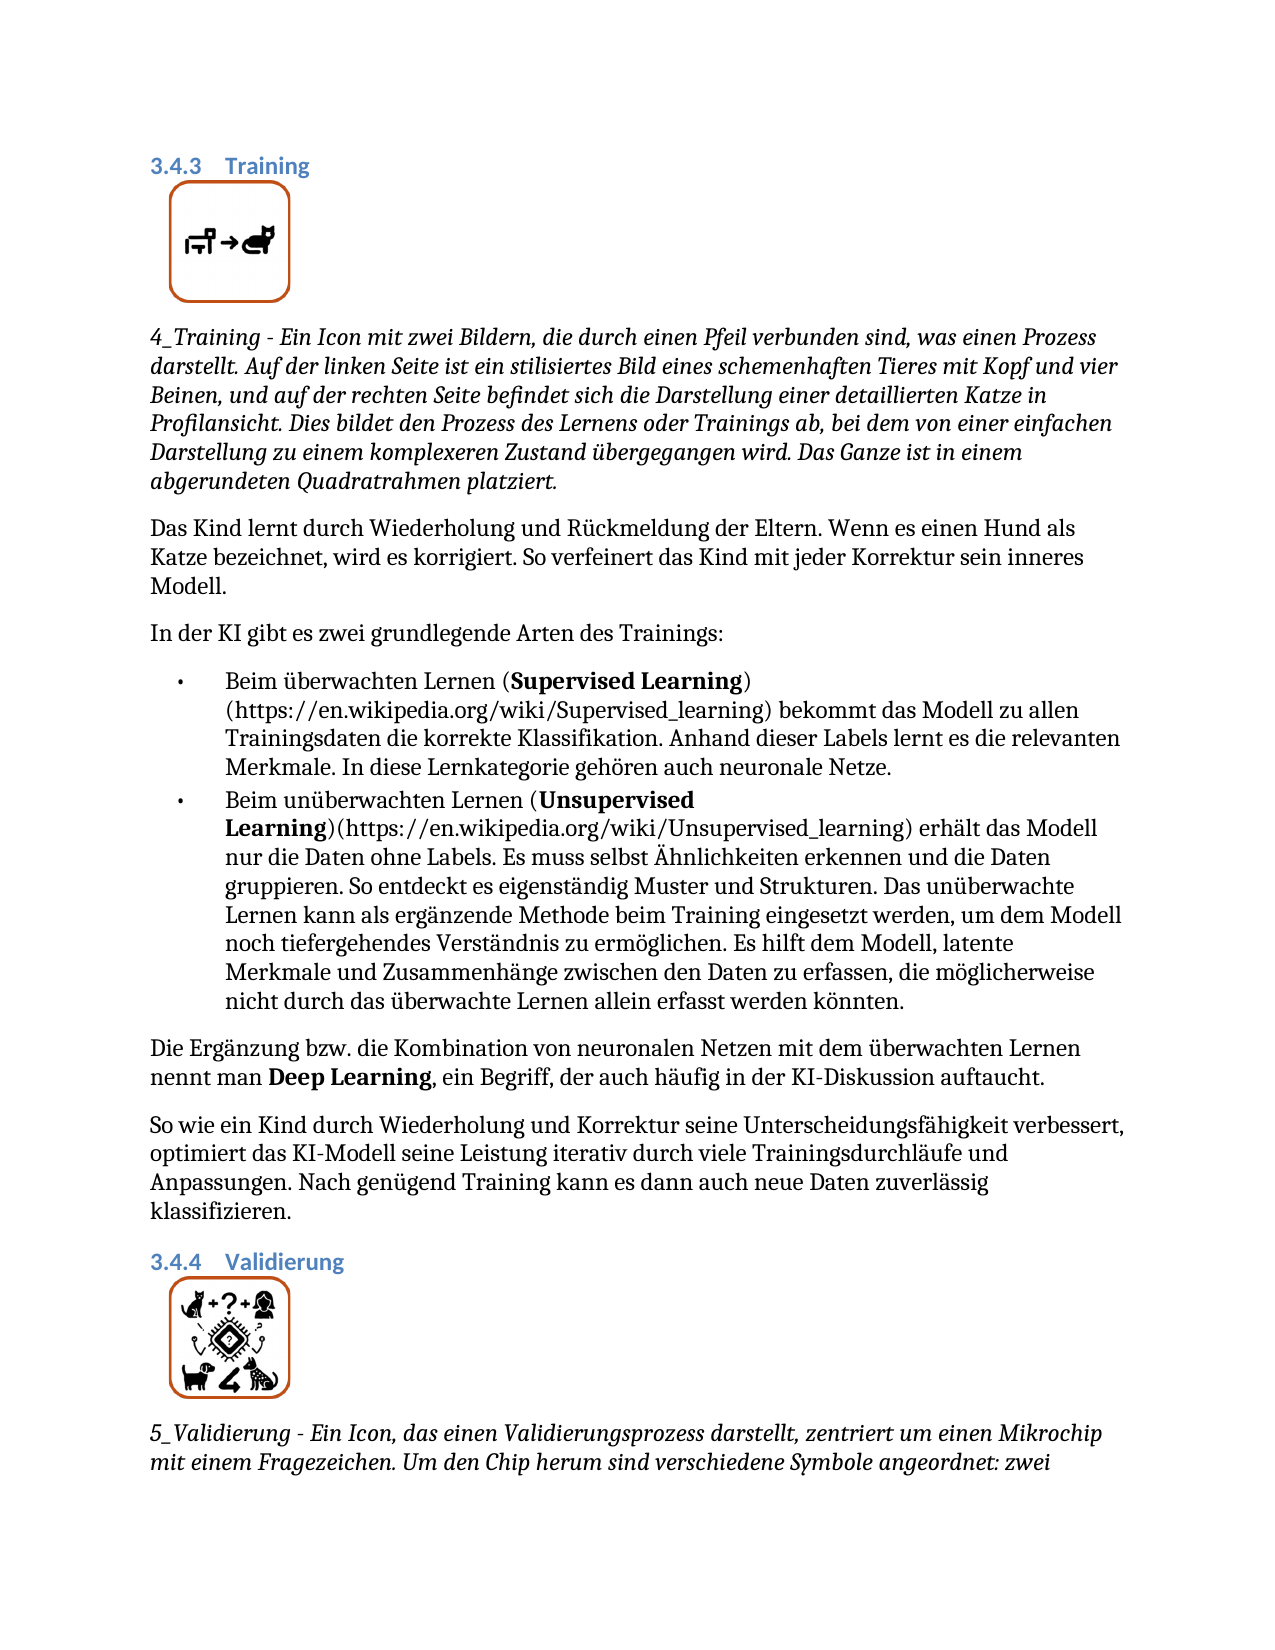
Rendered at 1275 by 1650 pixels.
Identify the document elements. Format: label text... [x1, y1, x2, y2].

subtitle 3.4.3 Training [150, 150, 1125, 181]
picture [168, 1276, 291, 1399]
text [150, 1419, 1125, 1477]
text 4_Training - Ein Icon mit zwei Bildern, die durch einen Pfeil verbunden sind, was einen Prozess darstellt. Auf der linken Seite ist ein stilisiertes Bild eines schemenhaften Tieres mit Kopf und vier Beinen, und auf der rechten Seite befindet sich die Darstellung einer detaillierten Katze in Profilansicht. Dies bildet den Prozess des Lernens oder Trainings ab, bei dem von einer einfachen Darstellung zu einem komplexeren Zustand übergegangen wird. Das Ganze ist in einem abgerundeten Quadratrahmen platziert. [150, 323, 1125, 496]
picture [168, 180, 291, 303]
text Das Kind lernt durch Wiederholung und Rückmeldung der Eltern. Wenn es einen Hund als Katze bezeichnet, wird es korrigiert. So verfeinert das Kind mit jeder Korrektur sein inneres Modell. [150, 514, 1125, 601]
text So wie ein Kind durch Wiederholung und Korrektur seine Unterscheidungsfähigkeit verbessert, optimiert das KI-Modell seine Leistung iterativ durch viele Trainingsdurchläufe und Anpassungen. Nach genügend Training kann es dann auch neue Daten zuverlässig klassifizieren. [150, 1111, 1125, 1226]
list Beim überwachten Lernen (Supervised Learning) (https://en.wikipedia.org/wiki/Supervised_learning) bekommt das Modell zu allen Trainingsdaten die korrekte Klassifikation. Anhand dieser Labels lernt es die relevanten Merkmale. In diese Lernkategorie gehören auch neuronale Netze. [175, 667, 1125, 782]
text In der KI gibt es zwei grundlegende Arten des Trainings: [150, 619, 1125, 648]
text Die Ergänzung bzw. die Kombination von neuronalen Netzen mit dem überwachten Lernen nennt man Deep Learning, ein Begriff, der auch häufig in der KI-Diskussion auftaucht. [150, 1034, 1125, 1092]
list Beim unüberwachten Lernen (Unsupervised Learning)(https://en.wikipedia.org/wiki/Unsupervised_learning) erhält das Modell nur die Daten ohne Labels. Es muss selbst Ähnlichkeiten erkennen und die Daten gruppieren. So entdeckt es eigenständig Muster und Strukturen. Das unüberwachte Lernen kann als ergänzende Methode beim Training eingesetzt werden, um dem Modell noch tiefergehendes Verständnis zu ermöglichen. Es hilft dem Modell, latente Merkmale und Zusammenhänge zwischen den Daten zu erfassen, die möglicherweise nicht durch das überwachte Lernen allein erfasst werden könnten. [175, 786, 1125, 1016]
subtitle 3.4.4 Validierung [150, 1246, 1125, 1277]
